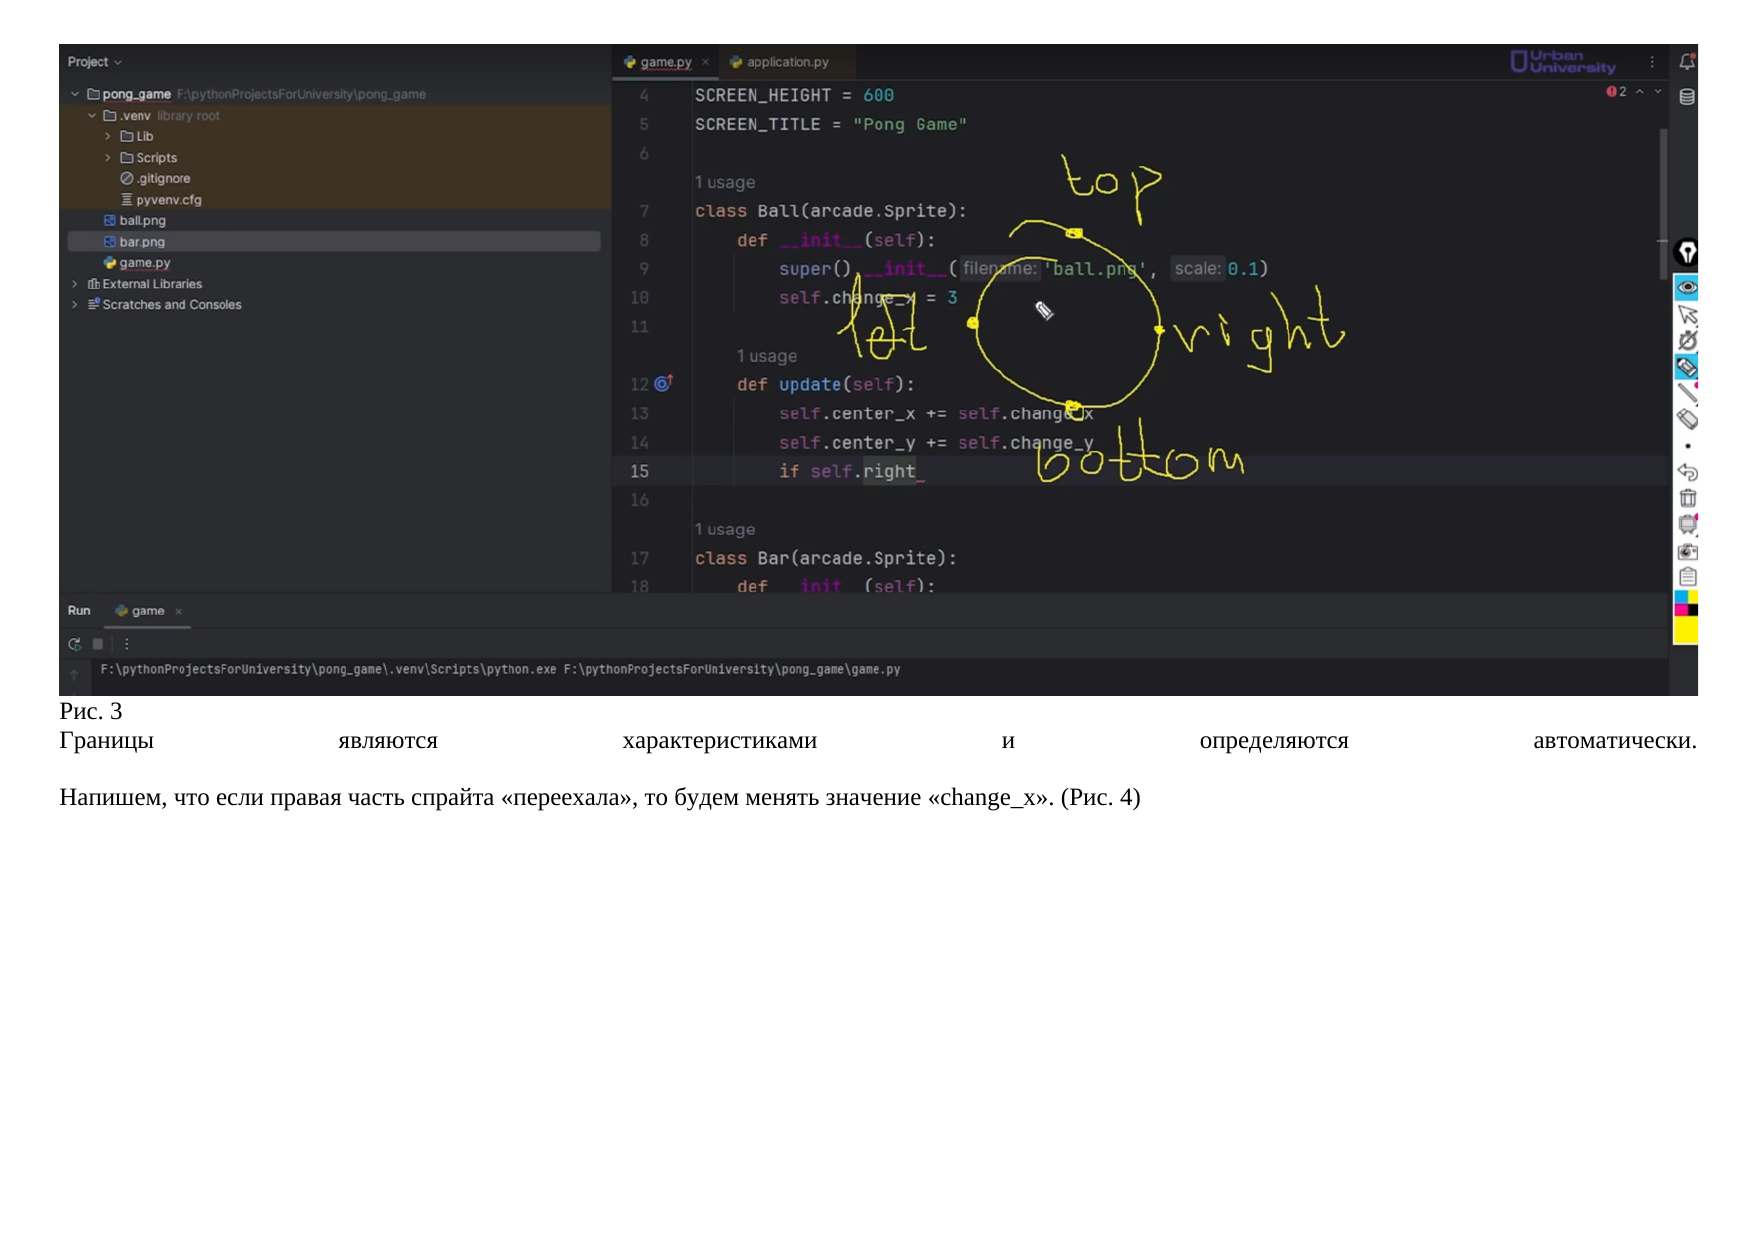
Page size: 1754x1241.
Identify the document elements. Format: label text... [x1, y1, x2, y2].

text Рис. 3 [59, 696, 1698, 725]
text Границы являются характеристиками и определяются автоматически. Напишем, что если правая часть спрайта «переехала», то будем менять значение «change_x». (Рис. 4) [59, 725, 1698, 811]
picture [59, 44, 1699, 696]
